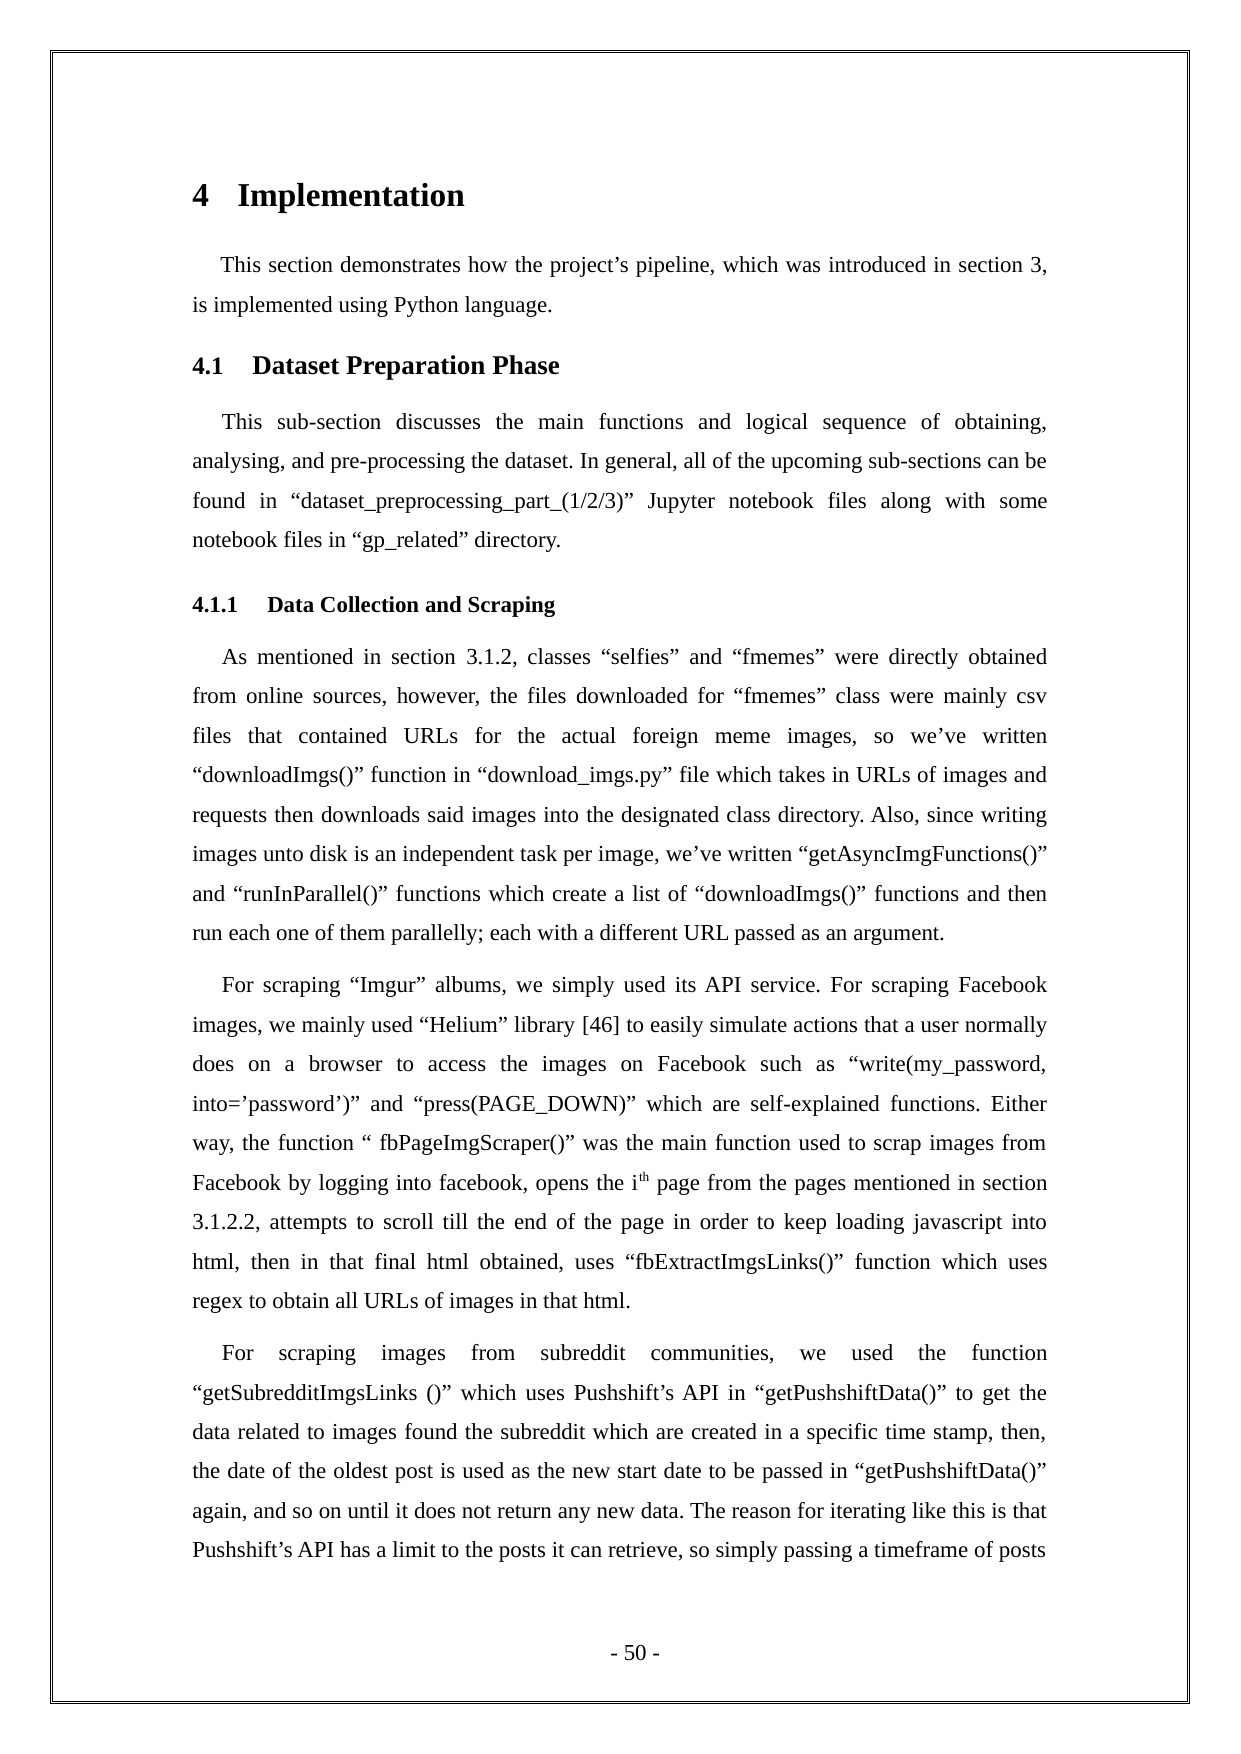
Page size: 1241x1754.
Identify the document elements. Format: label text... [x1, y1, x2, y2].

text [192, 1339, 1048, 1563]
text This section demonstrates how the project’s pipeline, which was introduced in section 3, is implemented using Python language. [192, 251, 1048, 317]
text As mentioned in section ‎3.1.2, classes “selfies” and “fmemes” were directly obtained from online sources, however, the files downloaded for “fmemes” class were mainly csv files that contained URLs for the actual foreign meme images, so we’ve written “downloadImgs()” function in “download_imgs.py” file which takes in URLs of images and requests then downloads said images into the designated class directory. Also, since writing images unto disk is an independent task per image, we’ve written “getAsyncImgFunctions()” and “runInParallel()” functions which create a list of “downloadImgs()” functions and then run each one of them parallelly; each with a different URL passed as an argument. [192, 643, 1048, 946]
subtitle Dataset Preparation Phase [192, 349, 1048, 380]
subtitle Data Collection and Scraping [192, 591, 1048, 617]
subtitle Implementation [192, 175, 1048, 213]
text This sub-section discusses the main functions and logical sequence of obtaining, analysing, and pre-processing the dataset. In general, all of the upcoming sub-sections can be found in “dataset_preprocessing_part_(1/2/3)” Jupyter notebook files along with some notebook files in “gp_related” directory. [192, 408, 1048, 553]
text For scraping “Imgur” albums, we simply used its API service. For scraping Facebook images, we mainly used “Helium” library [46] to easily simulate actions that a user normally does on a browser to access the images on Facebook such as “write(my_password, into=’password’)” and “press(PAGE_DOWN)” which are self-explained functions. Either way, the function “ fbPageImgScraper()” was the main function used to scrap images from Facebook by logging into facebook, opens the ith page from the pages mentioned in section ‎3.1.2.2, attempts to scroll till the end of the page in order to keep loading javascript into html, then in that final html obtained, uses “fbExtractImgsLinks()” function which uses regex to obtain all URLs of images in that html. [192, 971, 1048, 1313]
